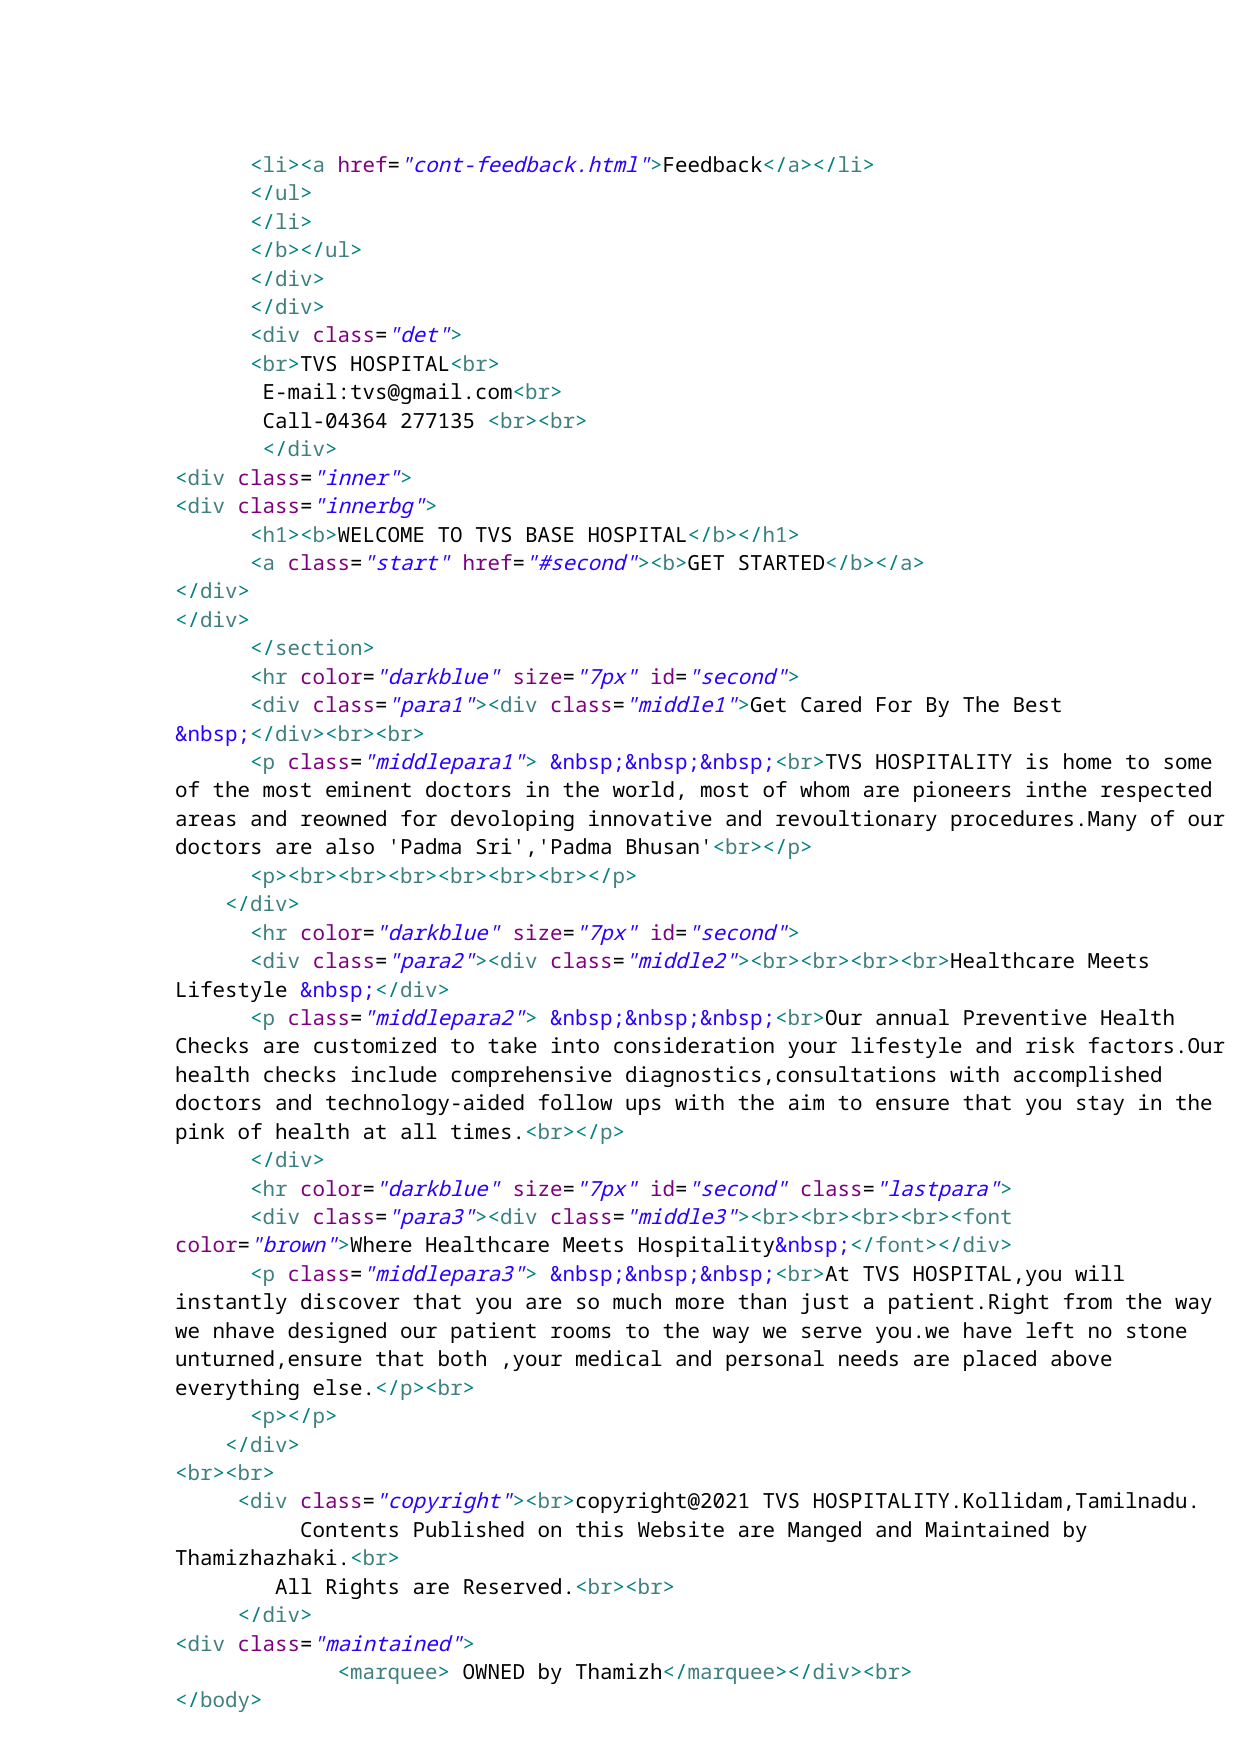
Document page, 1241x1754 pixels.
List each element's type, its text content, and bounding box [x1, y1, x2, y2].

text </div> [175, 1145, 1240, 1174]
text Call-04364 277135 <br><br> [175, 406, 1240, 434]
text <div class="para3"><div class="middle3"><br><br><br><br><font color="brown">Where Healthcare Meets Hospitality&nbsp;</font></div> [175, 1202, 1240, 1259]
text <hr color="darkblue" size="7px" id="second" class="lastpara"> [175, 1174, 1240, 1202]
text <div class="para1"><div class="middle1">Get Cared For By The Best &nbsp;</div><br><br> [175, 690, 1240, 747]
text </section> [175, 633, 1240, 662]
text <p><br><br><br><br><br><br></p> [175, 861, 1240, 889]
text </ul> [175, 178, 1240, 207]
text <p class="middlepara3"> &nbsp;&nbsp;&nbsp;<br>At TVS HOSPITAL,you will instantly discover that you are so much more than just a patient.Right from the way we nhave designed our patient rooms to the way we serve you.we have left no stone unturned,ensure that both ,your medical and personal needs are placed above everything else.</p><br> [175, 1259, 1240, 1401]
text <div class="copyright"><br>copyright@2021 TVS HOSPITALITY.Kollidam,Tamilnadu. [175, 1487, 1240, 1515]
text </div> [175, 292, 1240, 321]
text </div> [175, 434, 1240, 463]
text <br><br> [175, 1458, 1240, 1487]
text <li><a href="cont-feedback.html">Feedback</a></li> [175, 150, 1240, 178]
text <h1><b>WELCOME TO TVS BASE HOSPITAL</b></h1> [175, 520, 1240, 548]
text </div> [175, 889, 1240, 918]
text <div class="maintained"> [175, 1629, 1240, 1657]
text </div> [175, 1430, 1240, 1458]
text </div> [175, 577, 1240, 605]
text <div class="para2"><div class="middle2"><br><br><br><br>Healthcare Meets Lifestyle &nbsp;</div> [175, 946, 1240, 1003]
text <div class="inner"> [175, 463, 1240, 491]
text <hr color="darkblue" size="7px" id="second"> [175, 662, 1240, 690]
text E-mail:tvs@gmail.com<br> [175, 377, 1240, 406]
text <hr color="darkblue" size="7px" id="second"> [175, 918, 1240, 946]
text </div> [175, 605, 1240, 633]
text </div> [175, 264, 1240, 292]
text <p class="middlepara2"> &nbsp;&nbsp;&nbsp;<br>Our annual Preventive Health Checks are customized to take into consideration your lifestyle and risk factors.Our health checks include comprehensive diagnostics,consultations with accomplished doctors and technology-aided follow ups with the aim to ensure that you stay in the pink of health at all times.<br></p> [175, 1003, 1240, 1145]
text </body> [175, 1686, 1240, 1714]
text <div class="det"> [175, 321, 1240, 349]
text <marquee> OWNED by Thamizh</marquee></div><br> [175, 1657, 1240, 1686]
text </li> [175, 207, 1240, 235]
text </div> [175, 1600, 1240, 1629]
text <div class="innerbg"> [175, 491, 1240, 520]
text Contents Published on this Website are Manged and Maintained by Thamizhazhaki.<br> [175, 1515, 1240, 1572]
text <a class="start" href="#second"><b>GET STARTED</b></a> [175, 548, 1240, 577]
text <br>TVS HOSPITAL<br> [175, 349, 1240, 377]
text <p></p> [175, 1401, 1240, 1430]
text </b></ul> [175, 235, 1240, 264]
text <p class="middlepara1"> &nbsp;&nbsp;&nbsp;<br>TVS HOSPITALITY is home to some of the most eminent doctors in the world, most of whom are pioneers inthe respected areas and reowned for devoloping innovative and revoultionary procedures.Many of our doctors are also 'Padma Sri','Padma Bhusan'<br></p> [175, 747, 1240, 861]
text All Rights are Reserved.<br><br> [175, 1572, 1240, 1600]
